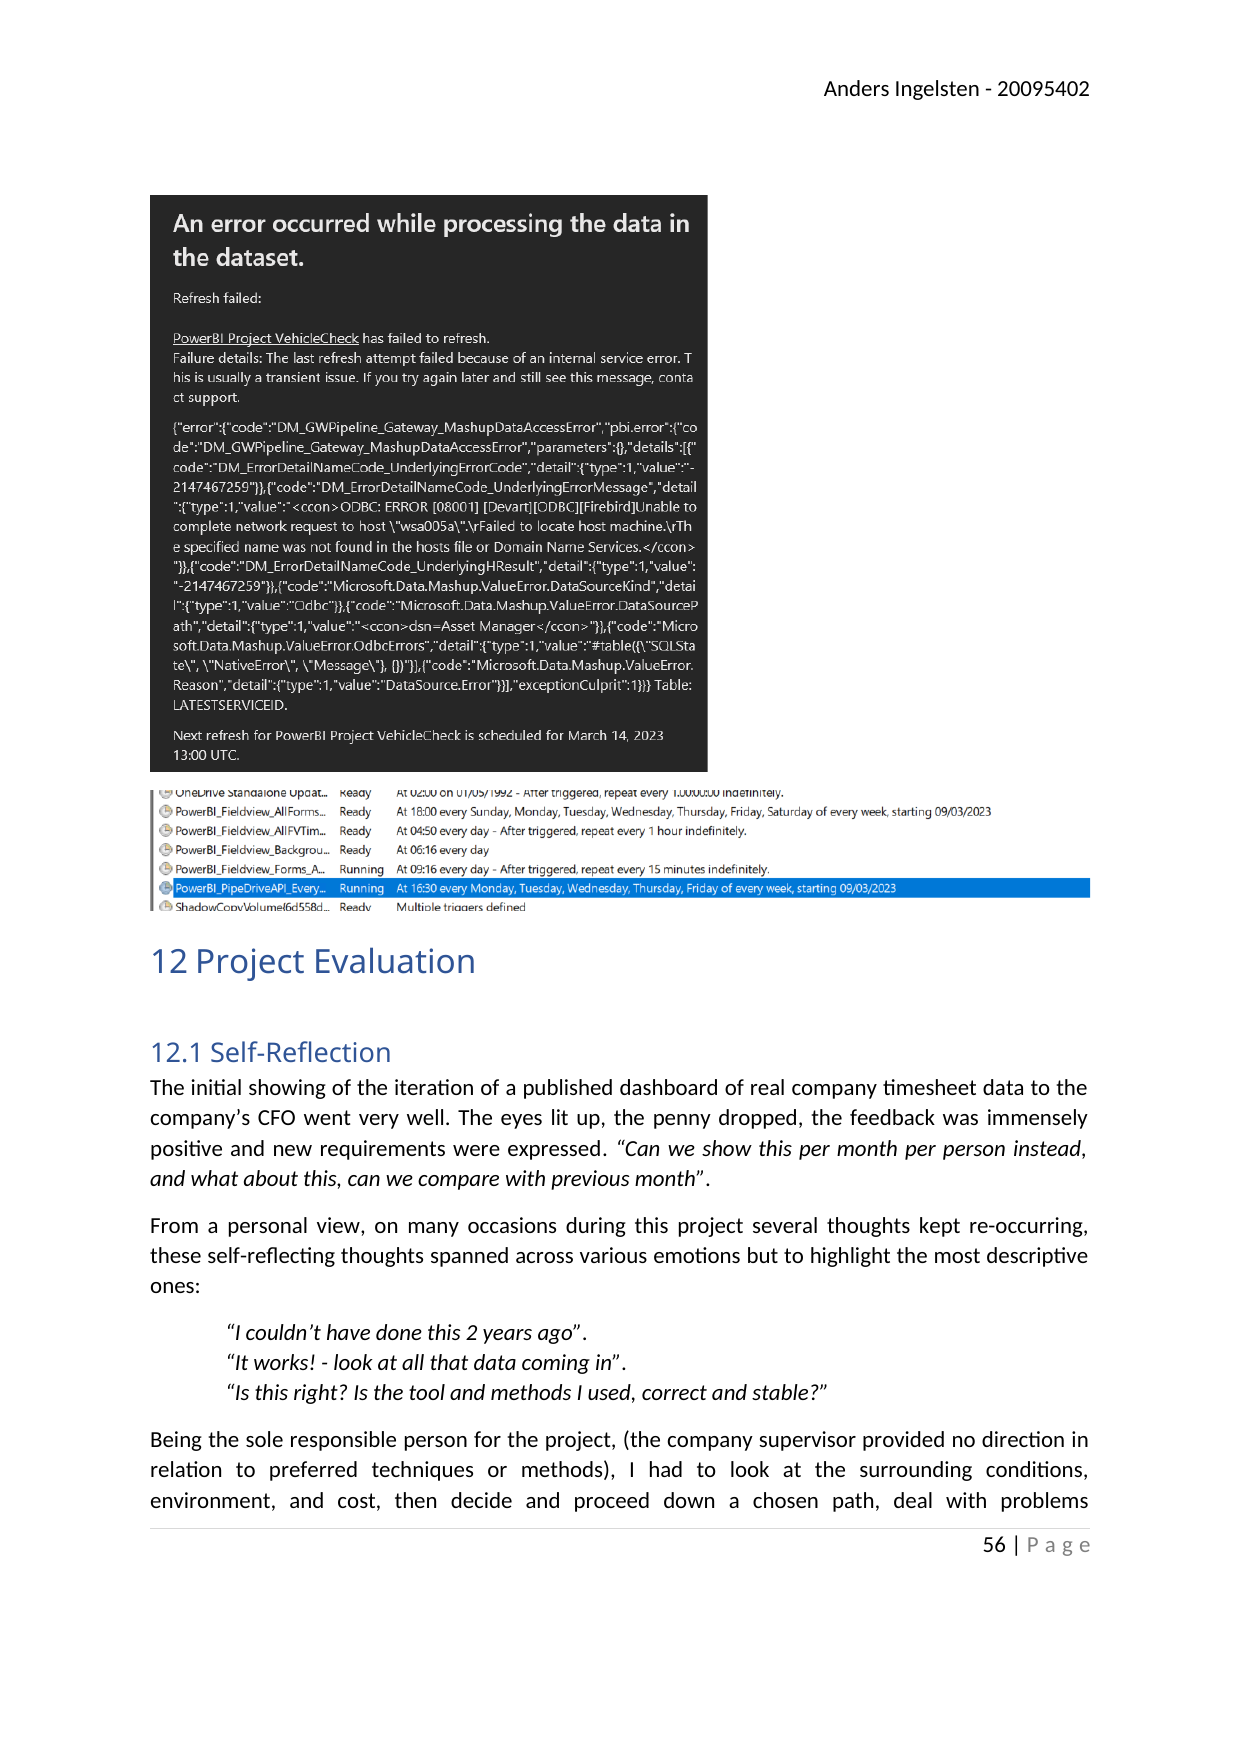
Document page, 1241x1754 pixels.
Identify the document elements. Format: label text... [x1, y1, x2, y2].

text From a personal view, on many occasions during this project several thoughts kept re-occurring, these self-reflecting thoughts spanned across various emotions but to highlight the most descriptive ones: [150, 1211, 1090, 1299]
list “I couldn’t have done this 2 years ago”. [225, 1318, 1090, 1346]
list “It works! - look at all that data coming in”. [225, 1348, 1090, 1376]
text The initial showing of the iteration of a published dashboard of real company timesheet data to the company’s CFO went very well. The eyes lit up, the penny dropped, the feedback was immensely positive and new requirements were expressed. “Can we show this per month per person instead, and what about this, can we compare with previous month”. [150, 1073, 1090, 1192]
list “Is this right? Is the tool and methods I used, correct and stable?” [225, 1378, 1090, 1407]
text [150, 1425, 1090, 1514]
subtitle Self-Reflection [150, 1033, 1090, 1070]
picture [150, 790, 1091, 911]
subtitle Project Evaluation [150, 938, 1090, 983]
picture [150, 195, 708, 772]
